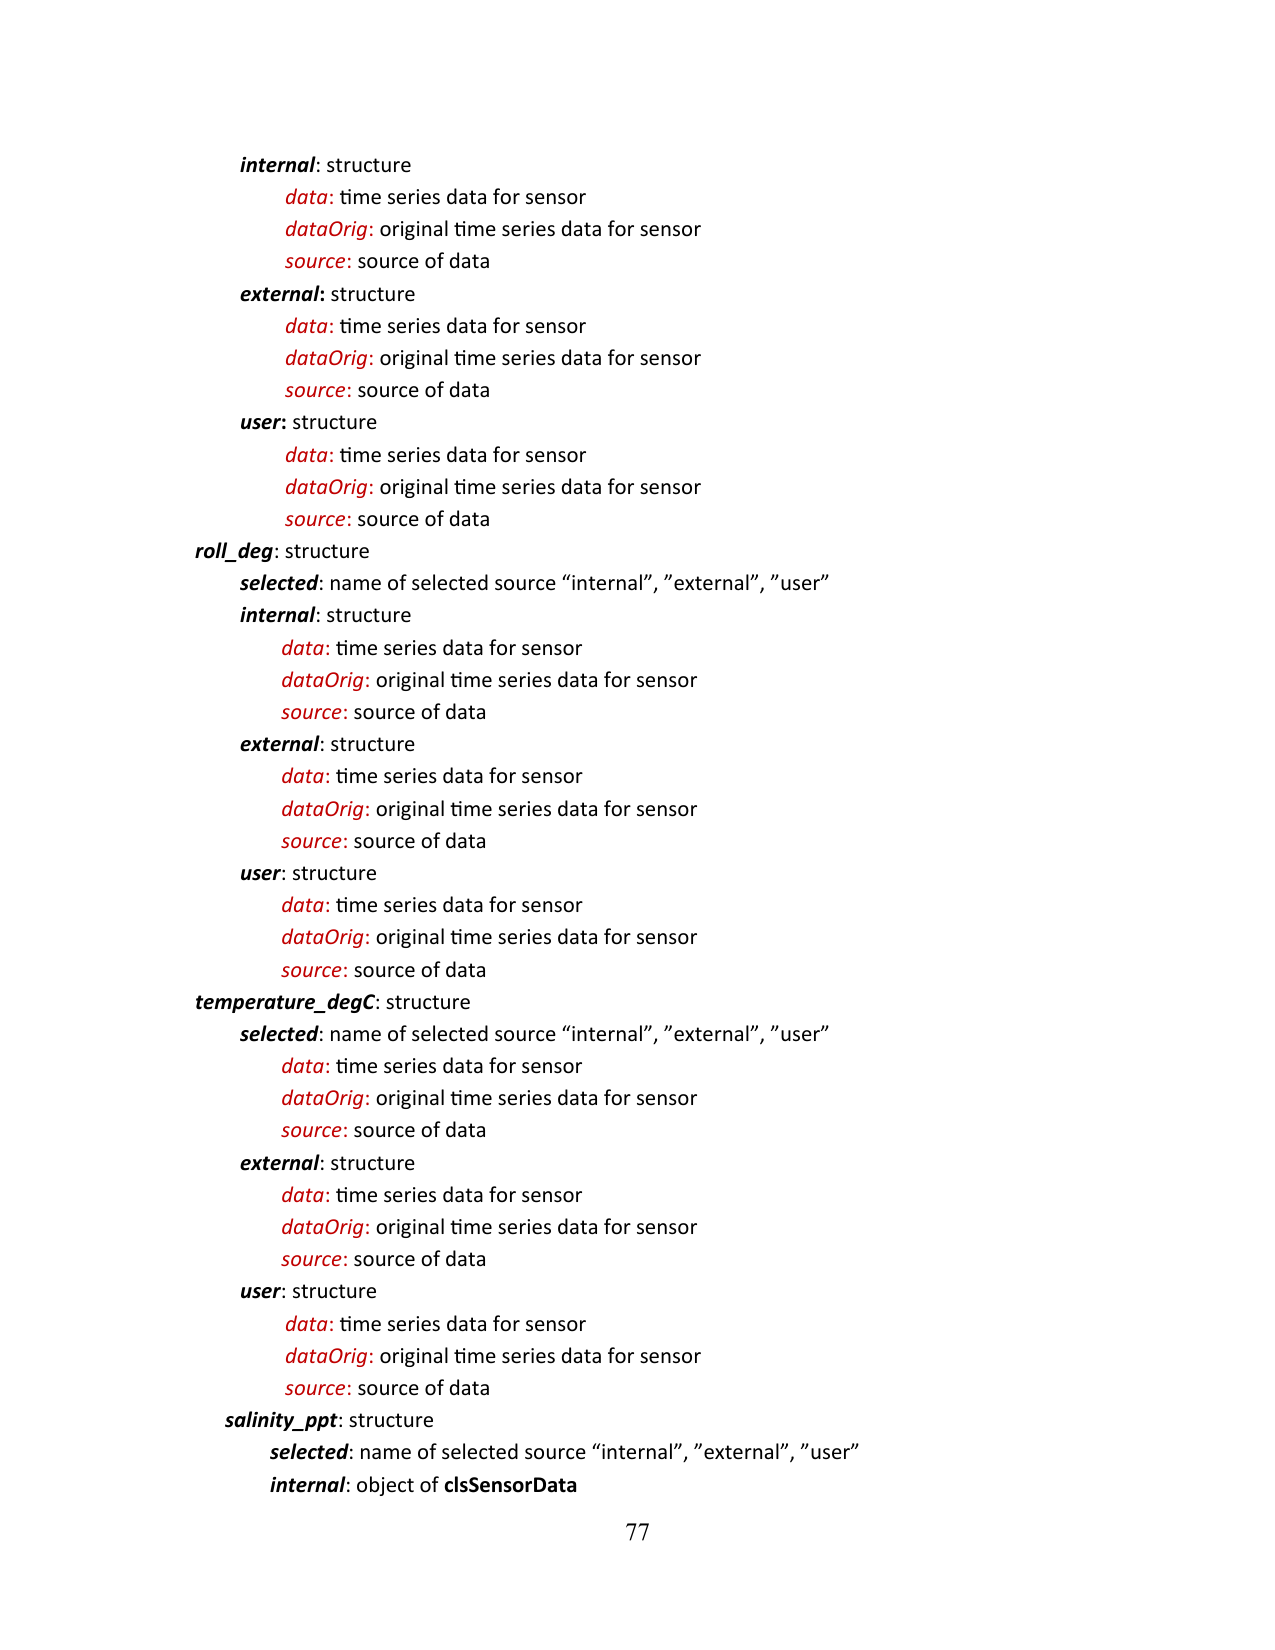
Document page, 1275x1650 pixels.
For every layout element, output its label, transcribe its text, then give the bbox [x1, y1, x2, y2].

text dataOrig: original time series data for sensor [281, 922, 1125, 951]
text source: source of data [281, 955, 1125, 983]
text source: source of data [285, 504, 1125, 532]
text selected: name of selected source “internal”, ”external”, ”user” [240, 1019, 1125, 1047]
text source: source of data [285, 1373, 1125, 1401]
text data: time series data for sensor [285, 440, 1125, 468]
text source: source of data [285, 375, 1125, 403]
text external: structure [240, 1148, 1125, 1176]
text data: time series data for sensor [285, 311, 1125, 339]
text dataOrig: original time series data for sensor [281, 1212, 1125, 1240]
text source: source of data [281, 697, 1125, 725]
text dataOrig: original time series data for sensor [281, 794, 1125, 822]
text dataOrig: original time series data for sensor [281, 1083, 1125, 1111]
text source: source of data [281, 826, 1125, 854]
text dataOrig: original time series data for sensor [285, 214, 1125, 242]
text external: structure [240, 279, 1125, 307]
text selected: name of selected source “internal”, ”external”, ”user” [270, 1437, 1125, 1466]
text roll_deg: structure [195, 536, 1125, 564]
text dataOrig: original time series data for sensor [285, 1341, 1125, 1369]
text external: structure [240, 729, 1125, 757]
text data: time series data for sensor [281, 890, 1125, 918]
text salinity_ppt: structure [225, 1405, 1125, 1433]
text source: source of data [281, 1116, 1125, 1144]
text user: structure [240, 858, 1125, 886]
text internal: object of clsSensorData [270, 1470, 1125, 1498]
text internal: structure [240, 150, 1125, 178]
text internal: structure [240, 601, 1125, 629]
text selected: name of selected source “internal”, ”external”, ”user” [240, 568, 1125, 596]
text data: time series data for sensor [281, 1180, 1125, 1208]
text data: time series data for sensor [285, 1309, 1125, 1337]
text data: time series data for sensor [285, 182, 1125, 210]
text dataOrig: original time series data for sensor [285, 343, 1125, 371]
text data: time series data for sensor [281, 633, 1125, 661]
text user: structure [240, 407, 1125, 436]
text user: structure [240, 1277, 1125, 1304]
text data: time series data for sensor [281, 762, 1125, 789]
text data: time series data for sensor [281, 1051, 1125, 1079]
text dataOrig: original time series data for sensor [281, 665, 1125, 693]
text source: source of data [285, 247, 1125, 274]
text source: source of data [281, 1244, 1125, 1272]
text temperature_degC: structure [195, 987, 1125, 1015]
text dataOrig: original time series data for sensor [285, 472, 1125, 500]
